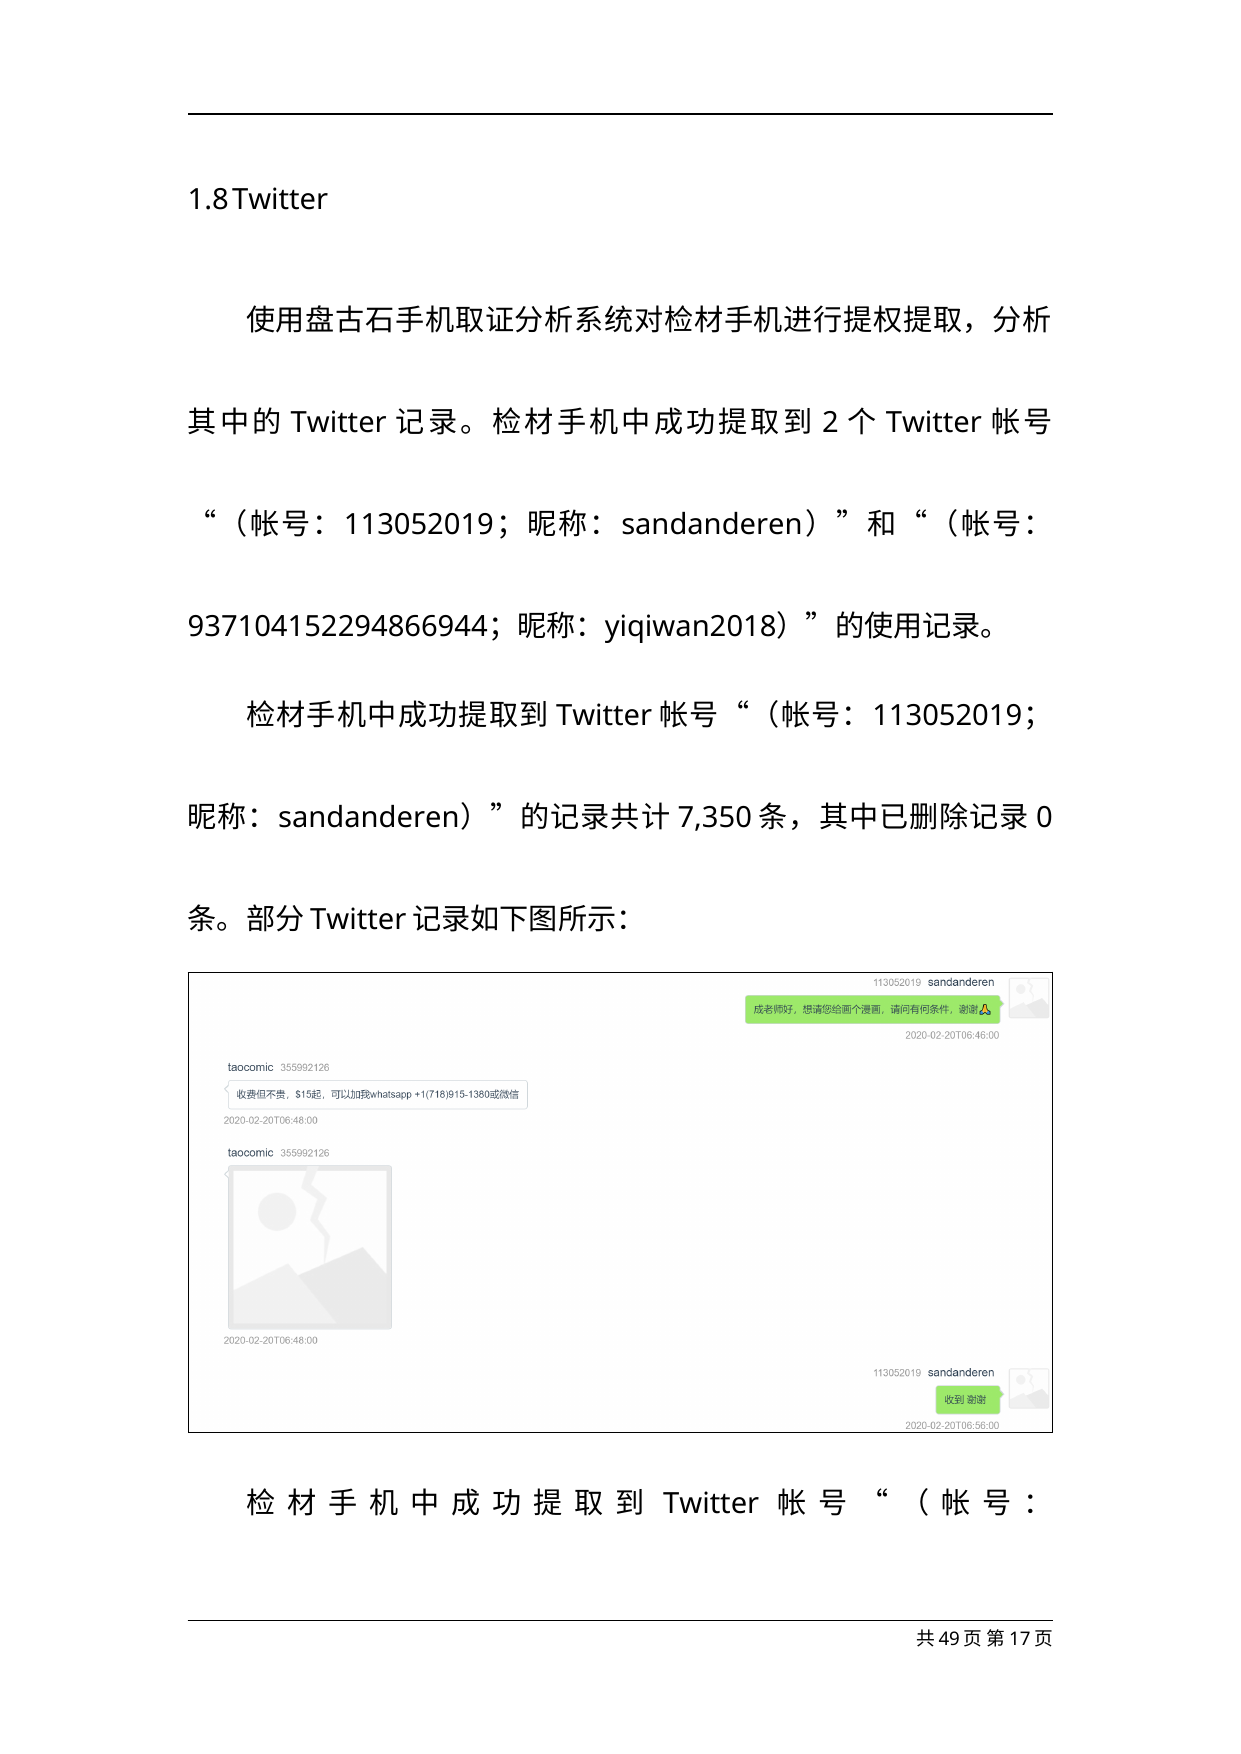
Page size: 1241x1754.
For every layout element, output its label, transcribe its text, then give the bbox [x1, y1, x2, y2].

text Twitter [187, 164, 1053, 232]
text 检材手机中成功提取到Twitter帐号“（帐号：113052019；昵称：sandanderen）”的记录共计7,350条，其中已删除记录0条。部分Twitter记录如下图所示： [187, 679, 1053, 951]
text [187, 1467, 1053, 1535]
text 使用盘古石手机取证分析系统对检材手机进行提权提取，分析其中的Twitter记录。检材手机中成功提取到2个Twitter帐号“（帐号：113052019；昵称：sandanderen）”和“（帐号：937104152294866944；昵称：yiqiwan2018）”的使用记录。 [187, 284, 1053, 658]
picture [189, 973, 1052, 1432]
